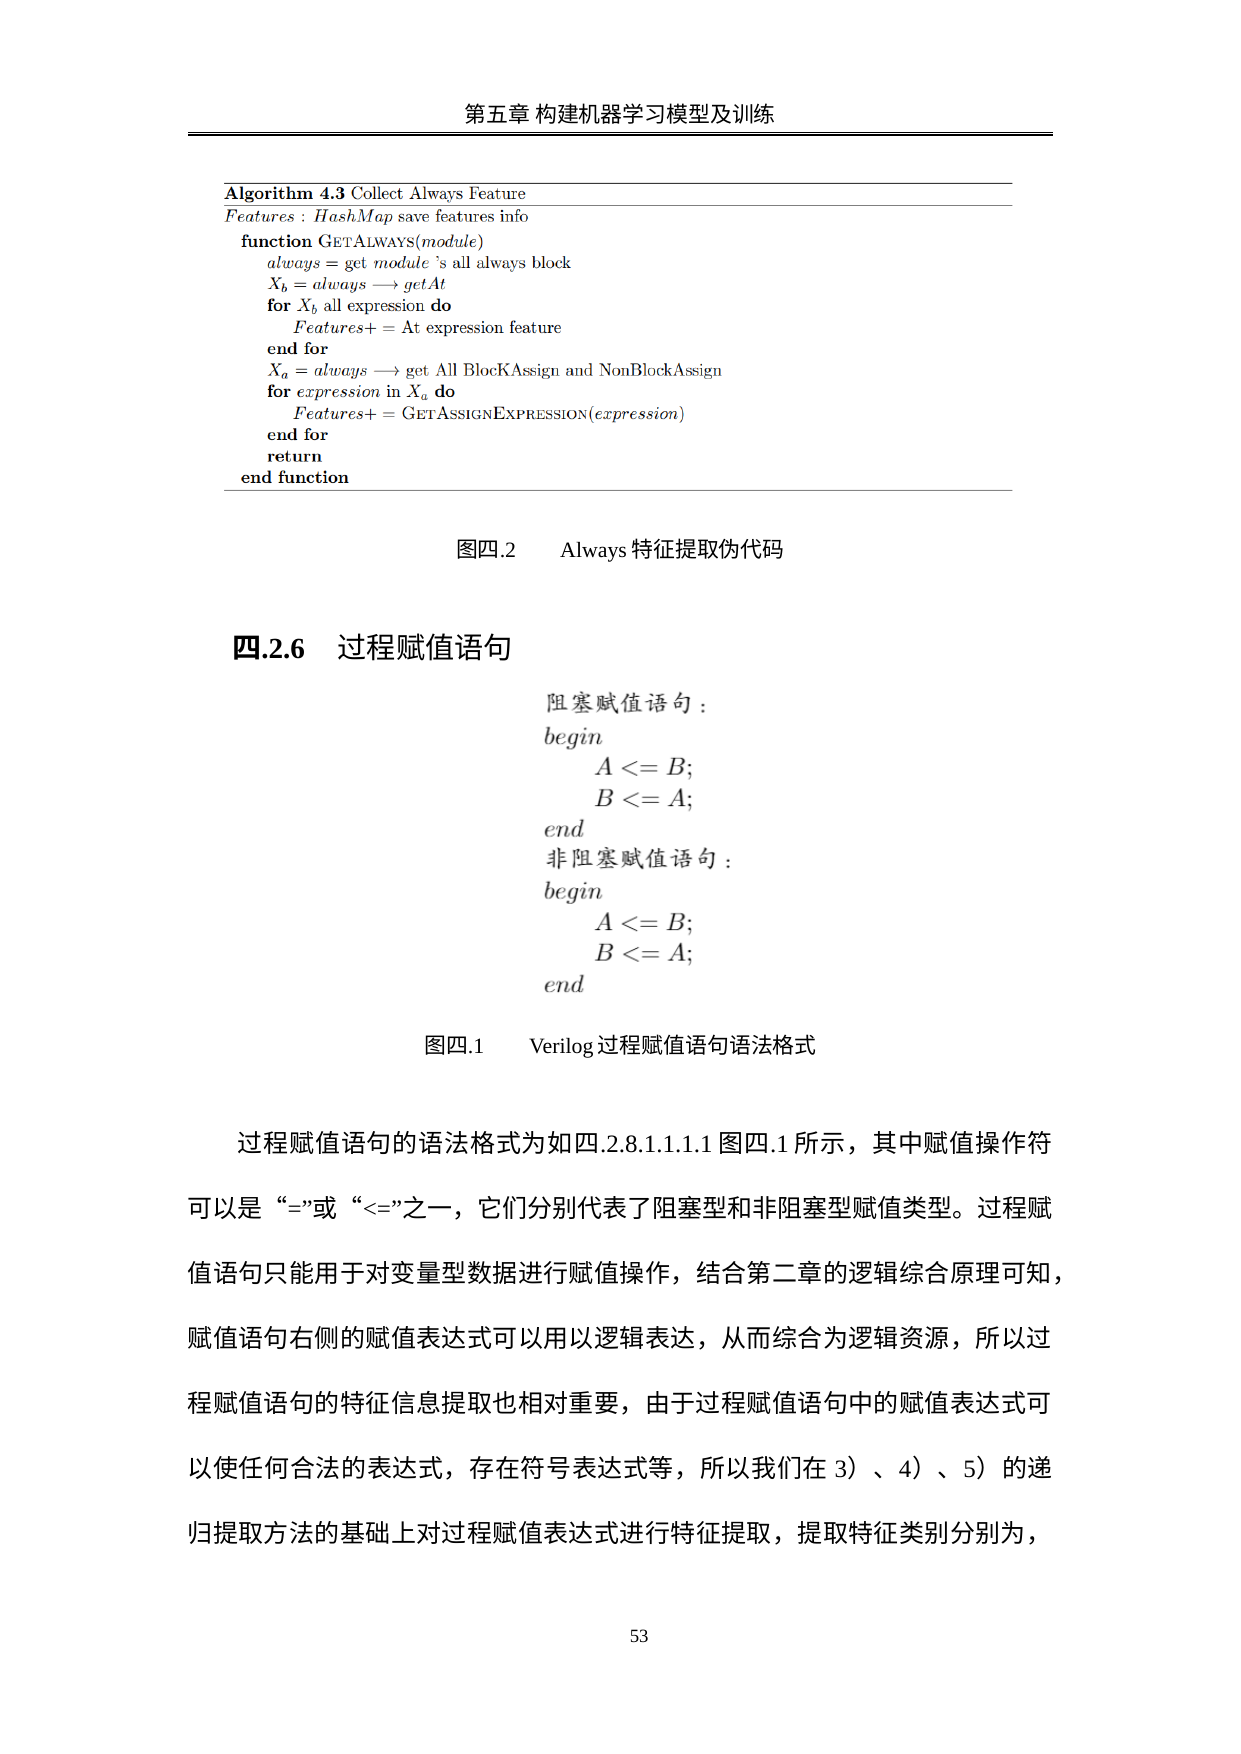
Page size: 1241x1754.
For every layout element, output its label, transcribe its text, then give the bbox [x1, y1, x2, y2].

text Always特征提取伪代码 [187, 532, 1053, 564]
text Verilog过程赋值语句语法格式 [187, 1028, 1053, 1060]
picture [212, 162, 1050, 506]
picture [519, 690, 771, 998]
subtitle 过程赋值语句 [232, 613, 1053, 678]
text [187, 1109, 1053, 1564]
